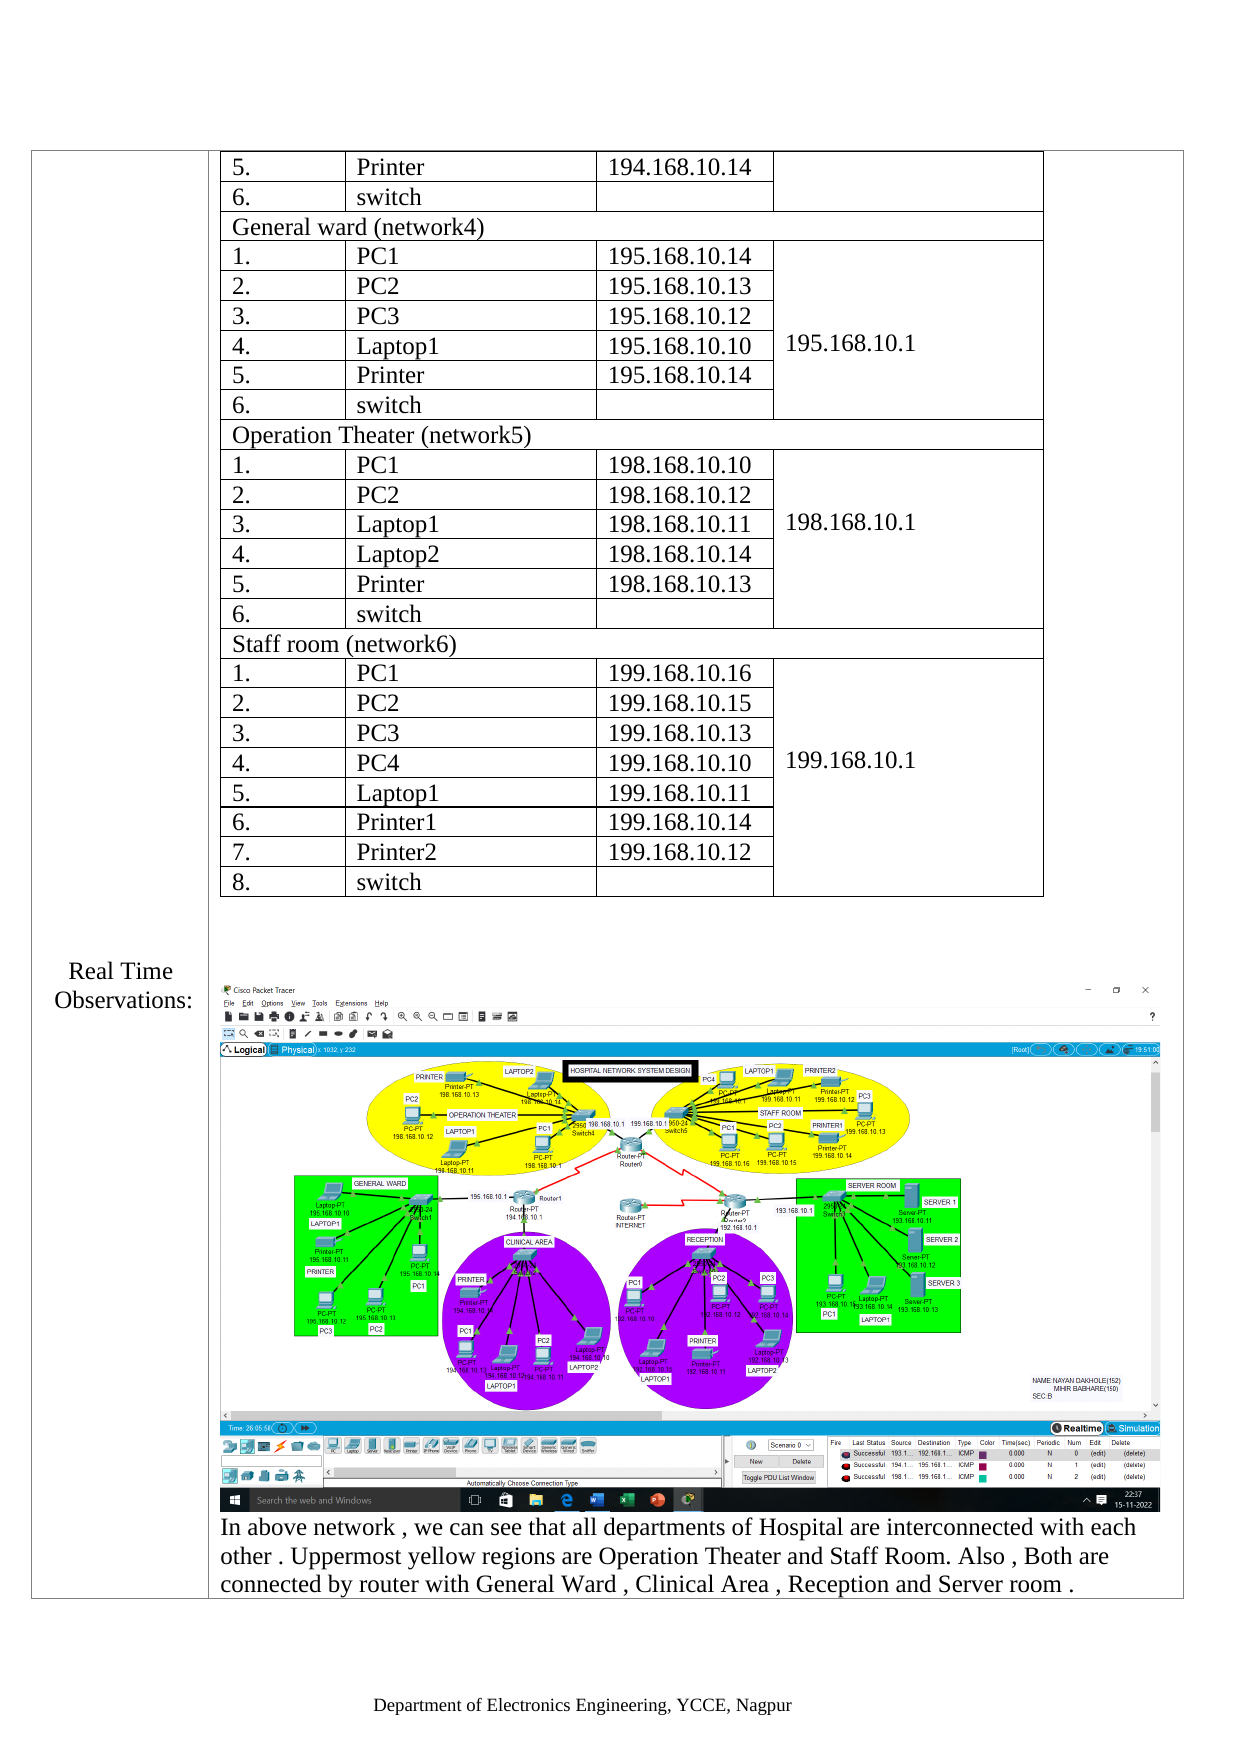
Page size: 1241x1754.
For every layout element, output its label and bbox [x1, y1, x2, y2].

picture [1108, 1425, 1114, 1432]
picture [220, 983, 1161, 1512]
table_cell [209, 151, 1183, 1598]
table_cell [32, 151, 208, 1598]
picture [1060, 1046, 1067, 1053]
